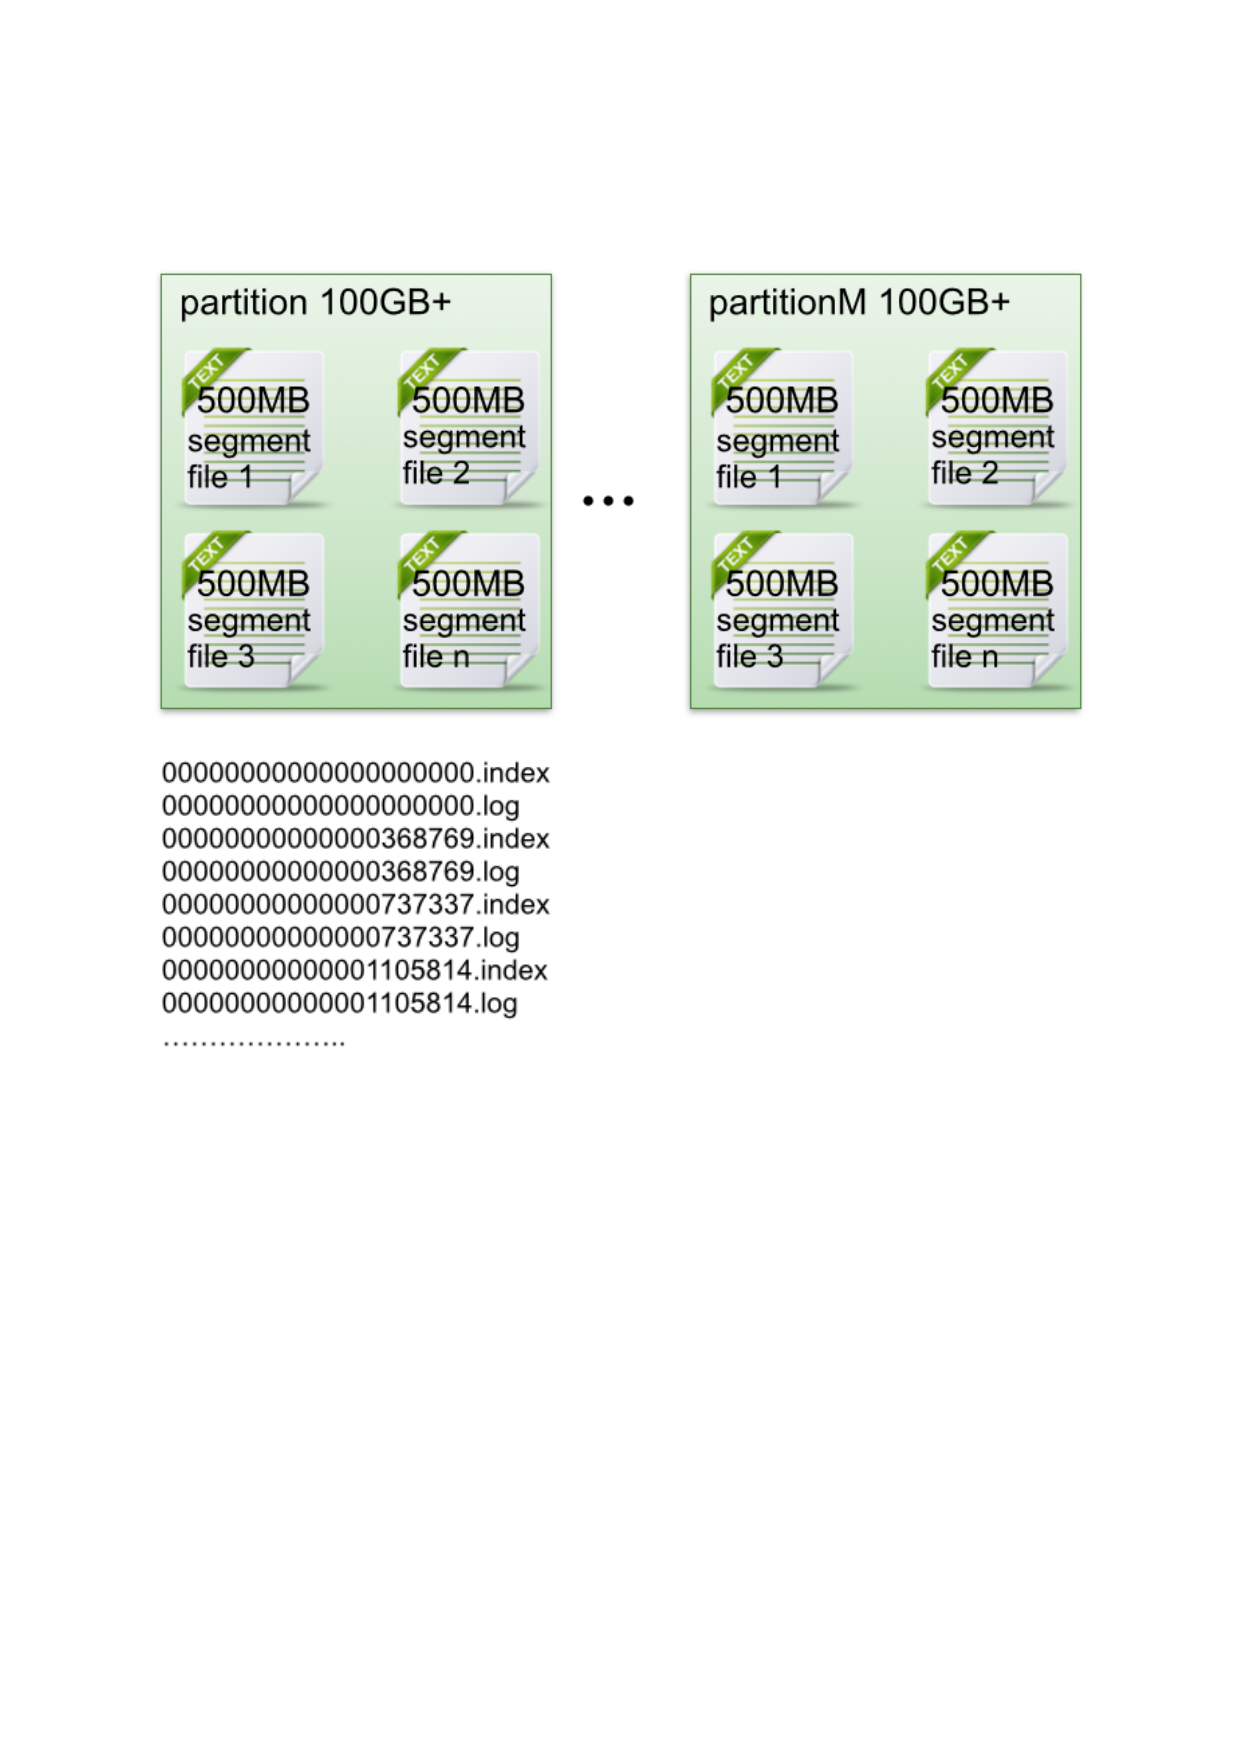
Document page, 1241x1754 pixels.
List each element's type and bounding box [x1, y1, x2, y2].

picture [150, 256, 1091, 720]
picture [150, 744, 591, 1073]
